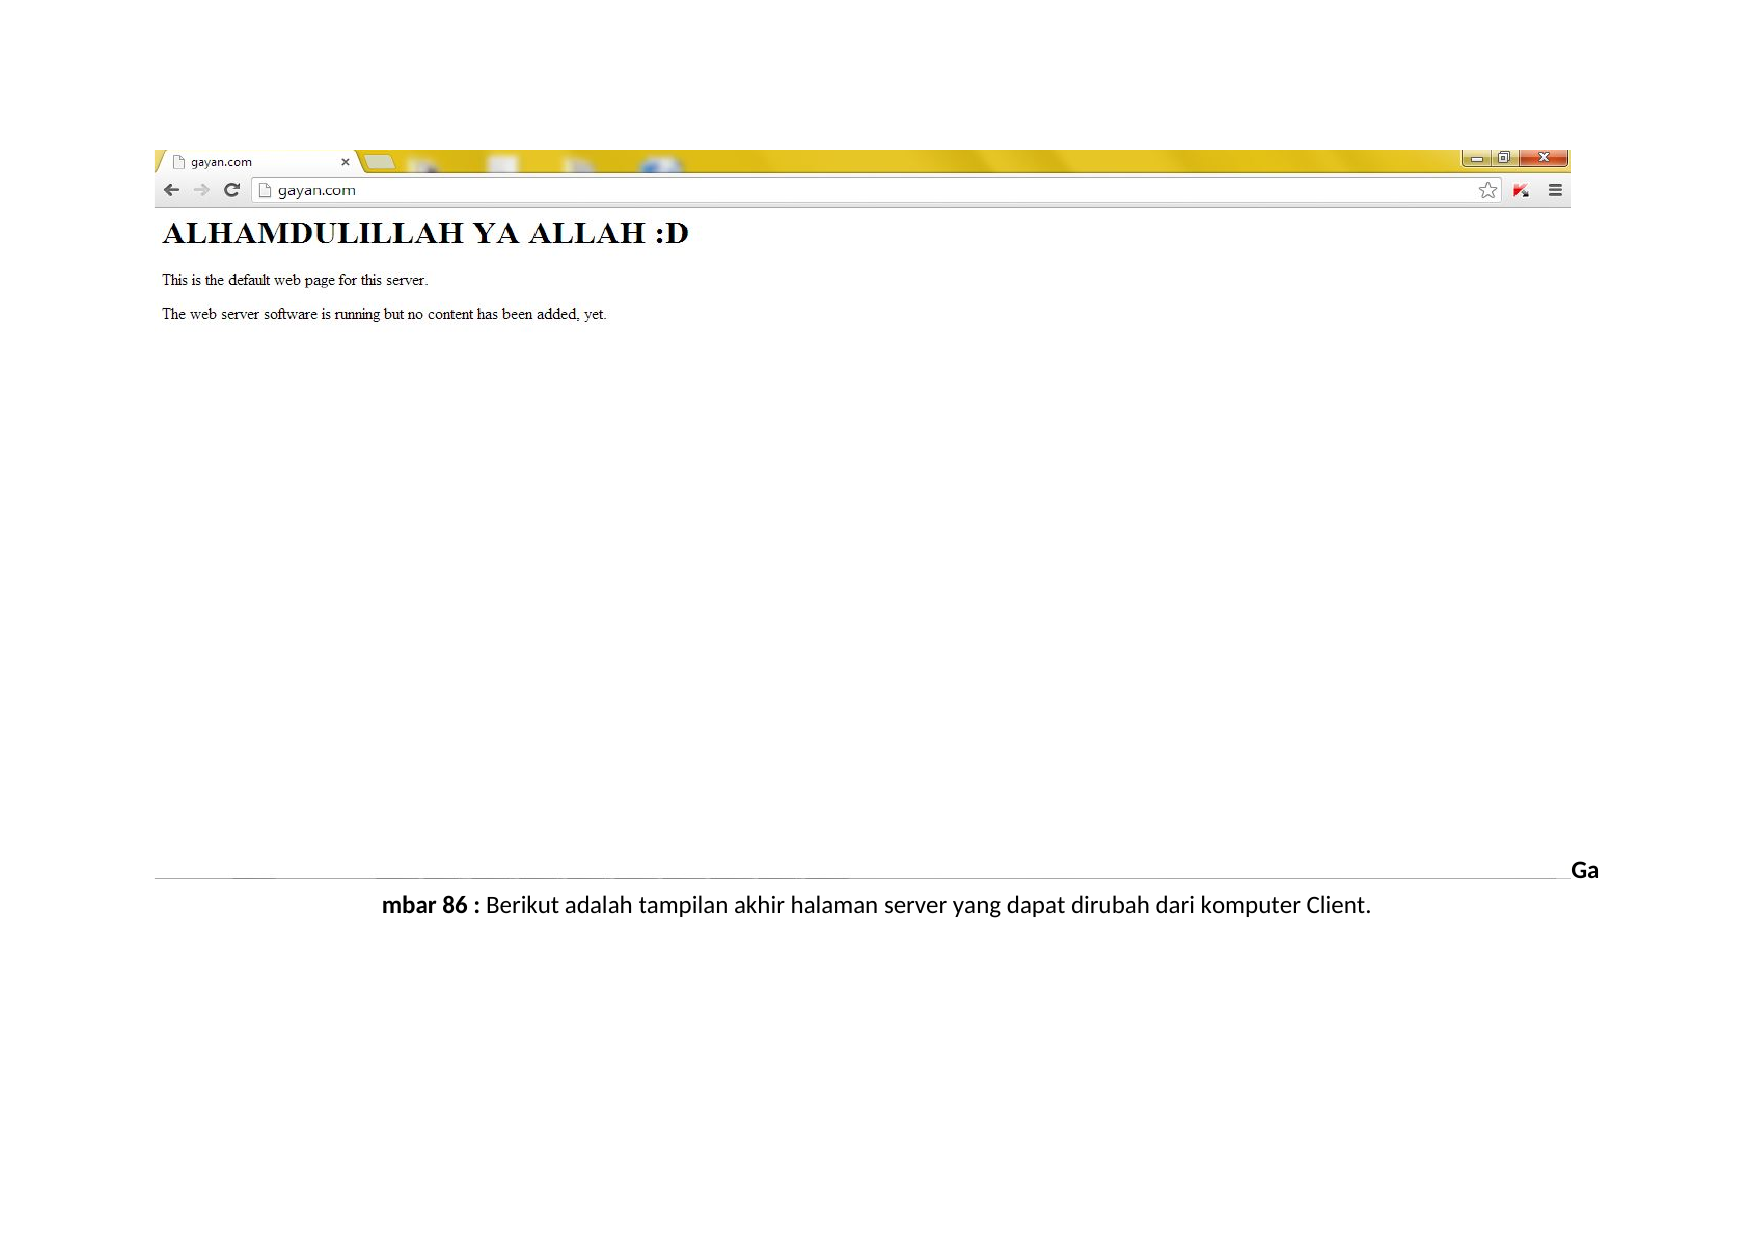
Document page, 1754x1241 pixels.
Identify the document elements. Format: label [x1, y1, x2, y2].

picture [154, 150, 1571, 879]
text [150, 150, 1604, 920]
